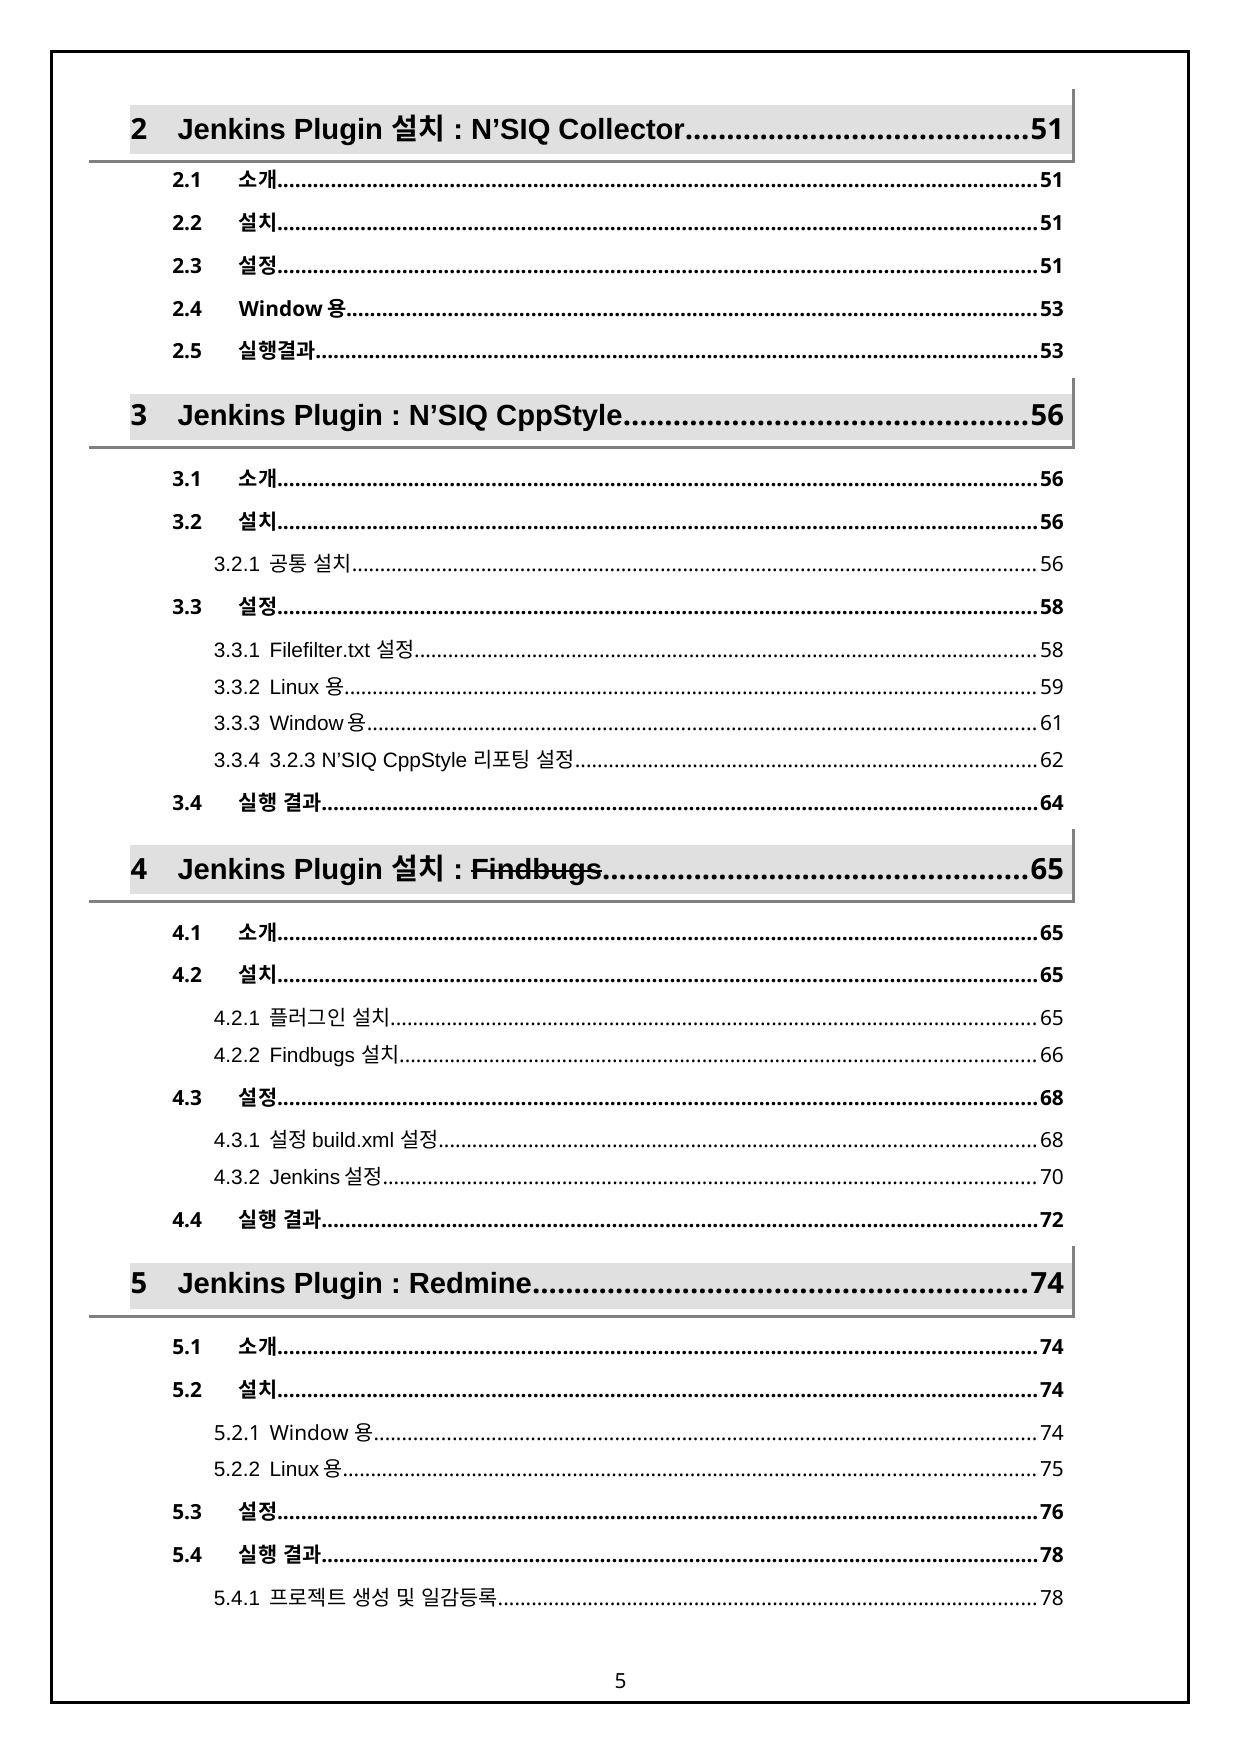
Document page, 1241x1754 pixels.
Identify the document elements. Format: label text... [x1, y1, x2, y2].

text 3.2 설치 56 [172, 505, 1152, 535]
text 2.2 설치 51 [172, 206, 1152, 237]
text 5.2 설치 74 [172, 1373, 1152, 1404]
text 4.4 실행 결과 72 [172, 1203, 1152, 1233]
text 4.2 설치 65 [172, 959, 1152, 989]
text 5.2.2 Linux용 75 [214, 1453, 1149, 1483]
text 2.5 실행결과 53 [172, 335, 1152, 365]
text 2.3 설정 51 [172, 249, 1152, 279]
text 3.3.1 Filefilter.txt 설정 58 [214, 633, 1149, 664]
text 3.3 설정 58 [172, 591, 1152, 621]
text 5.3 설정 76 [172, 1496, 1152, 1526]
text 5 Jenkins Plugin : Redmine 74 [130, 1263, 1072, 1309]
text 3.4 실행 결과 64 [172, 786, 1152, 816]
text 4 Jenkins Plugin 설치 : Findbugs 65 [130, 845, 1072, 894]
text 5.4 실행 결과 78 [172, 1538, 1152, 1569]
text 3.3.4 3.2.3 N’SIQ CppStyle 리포팅 설정 62 [214, 743, 1149, 773]
text 4.2.1 플러그인 설치 65 [214, 1002, 1149, 1032]
text 3 Jenkins Plugin : N’SIQ CppStyle 56 [130, 394, 1072, 440]
text 3.1 소개 56 [172, 377, 1152, 492]
text 5.2.1 Window 용 74 [214, 1416, 1149, 1446]
text 2 Jenkins Plugin 설치 : N’SIQ Collector 51 [130, 105, 1072, 154]
text 3.3.3 Window용 61 [214, 706, 1149, 737]
text 2.4 Window용 53 [172, 292, 1152, 322]
text 4.2.2 Findbugs 설치 66 [214, 1038, 1149, 1068]
text 2.1 소개 51 [172, 89, 1152, 194]
text 3.3.2 Linux 용 59 [214, 670, 1149, 700]
text 4.3 설정 68 [172, 1081, 1152, 1111]
text 5.4.1 프로젝트 생성 및 일감등록 78 [214, 1581, 1149, 1611]
text 3.2.1 공통 설치 56 [214, 548, 1149, 578]
text 4.3.1 설정build.xml 설정 68 [214, 1124, 1149, 1154]
text 5.1 소개 74 [172, 1246, 1152, 1361]
text 4.1 소개 65 [172, 829, 1152, 946]
text 4.3.2 Jenkins설정 70 [214, 1160, 1149, 1191]
